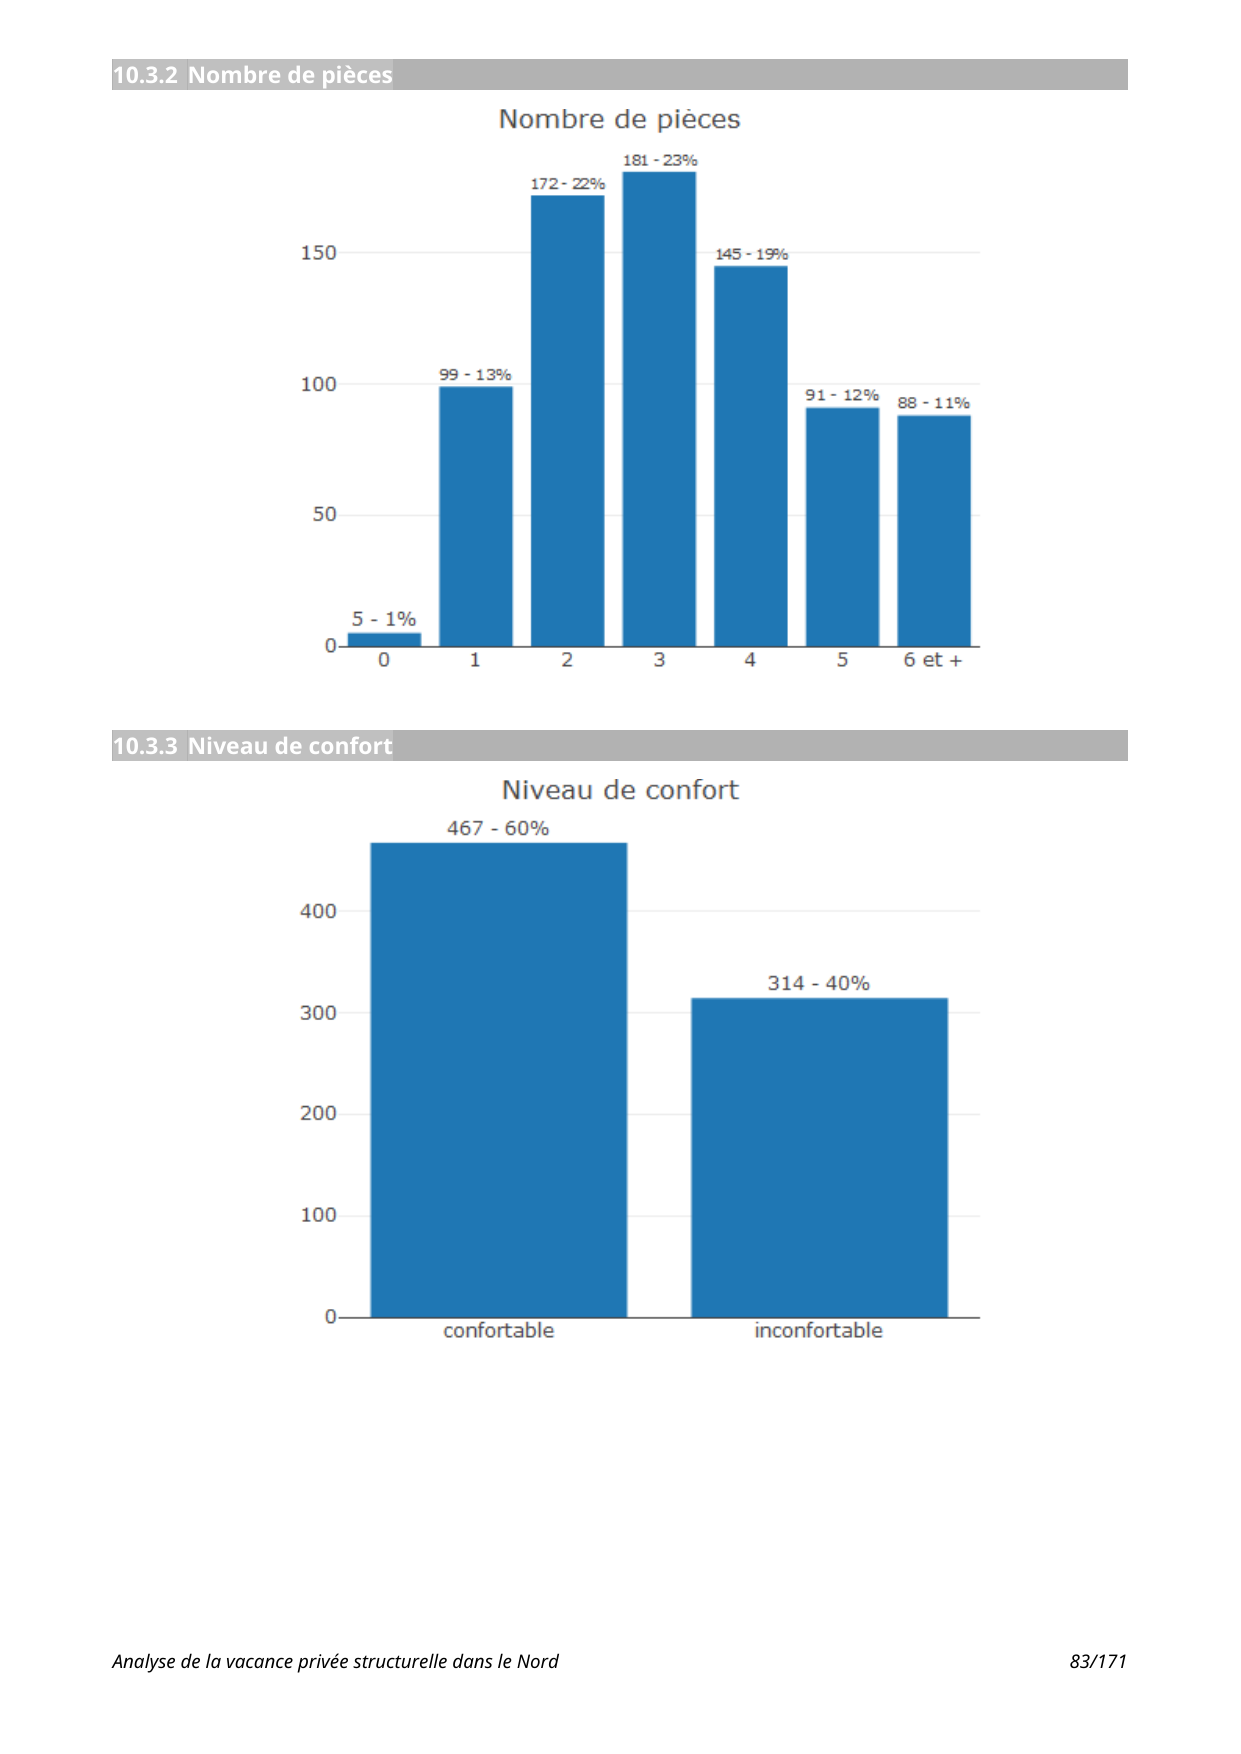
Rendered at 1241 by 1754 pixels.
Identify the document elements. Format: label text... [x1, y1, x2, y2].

subtitle 10.3.2 Nombre de pièces [393, 59, 1128, 90]
picture [245, 109, 995, 709]
subtitle 10.3.3 Niveau de confort [393, 730, 1128, 761]
picture [245, 779, 995, 1380]
